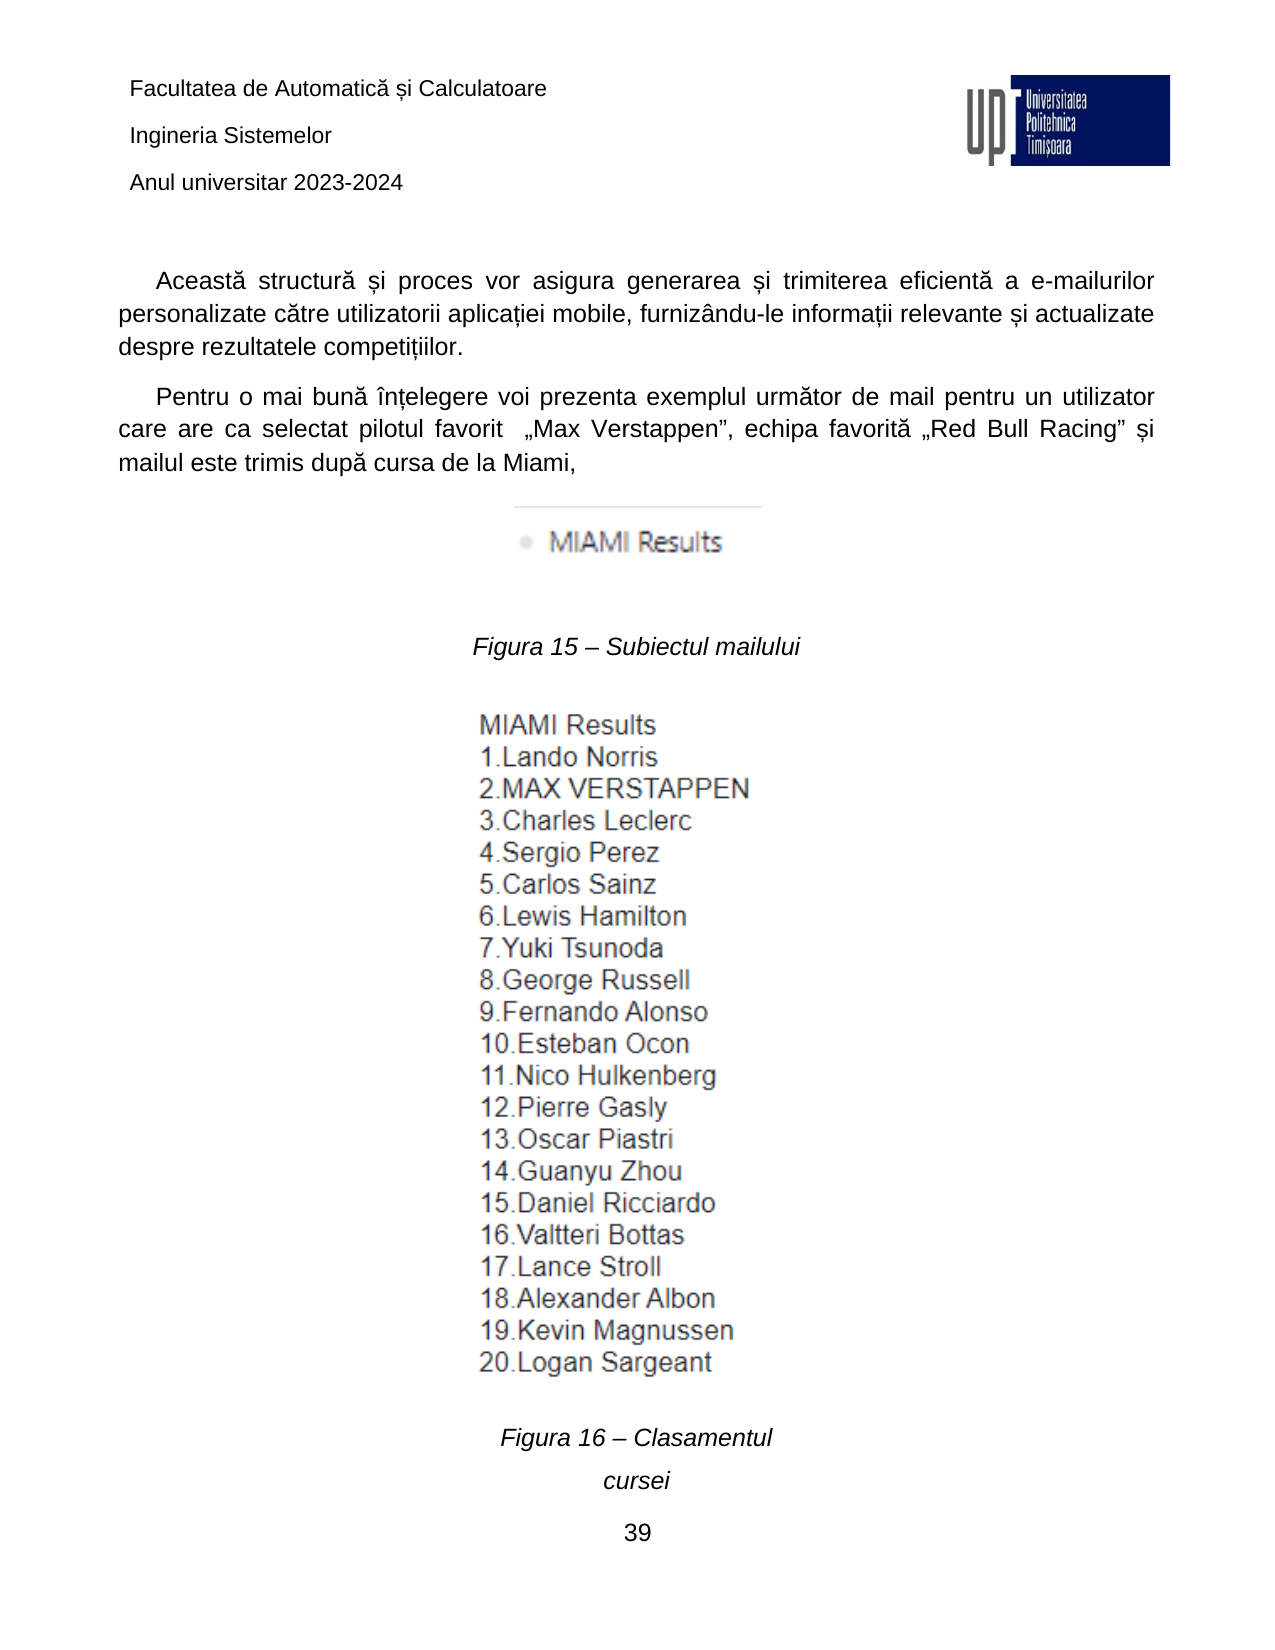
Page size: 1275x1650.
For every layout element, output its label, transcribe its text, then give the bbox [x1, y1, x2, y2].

text Pentru o mai bună înțelegere voi prezenta exemplul următor de mail pentru un utilizator care are ca selectat pilotul favorit „Max Verstappen”, echipa favorită „Red Bull Racing” și mailul este trimis după cursa de la Miami, [118, 381, 1157, 476]
picture [466, 713, 804, 1379]
picture [511, 506, 759, 574]
text Această structură și proces vor asigura generarea și trimiterea eficientă a e-mailurilor personalizate către utilizatorii aplicației mobile, furnizându-le informații relevante și actualizate despre rezultatele competițiilor. [118, 266, 1157, 361]
picture [967, 75, 1171, 166]
